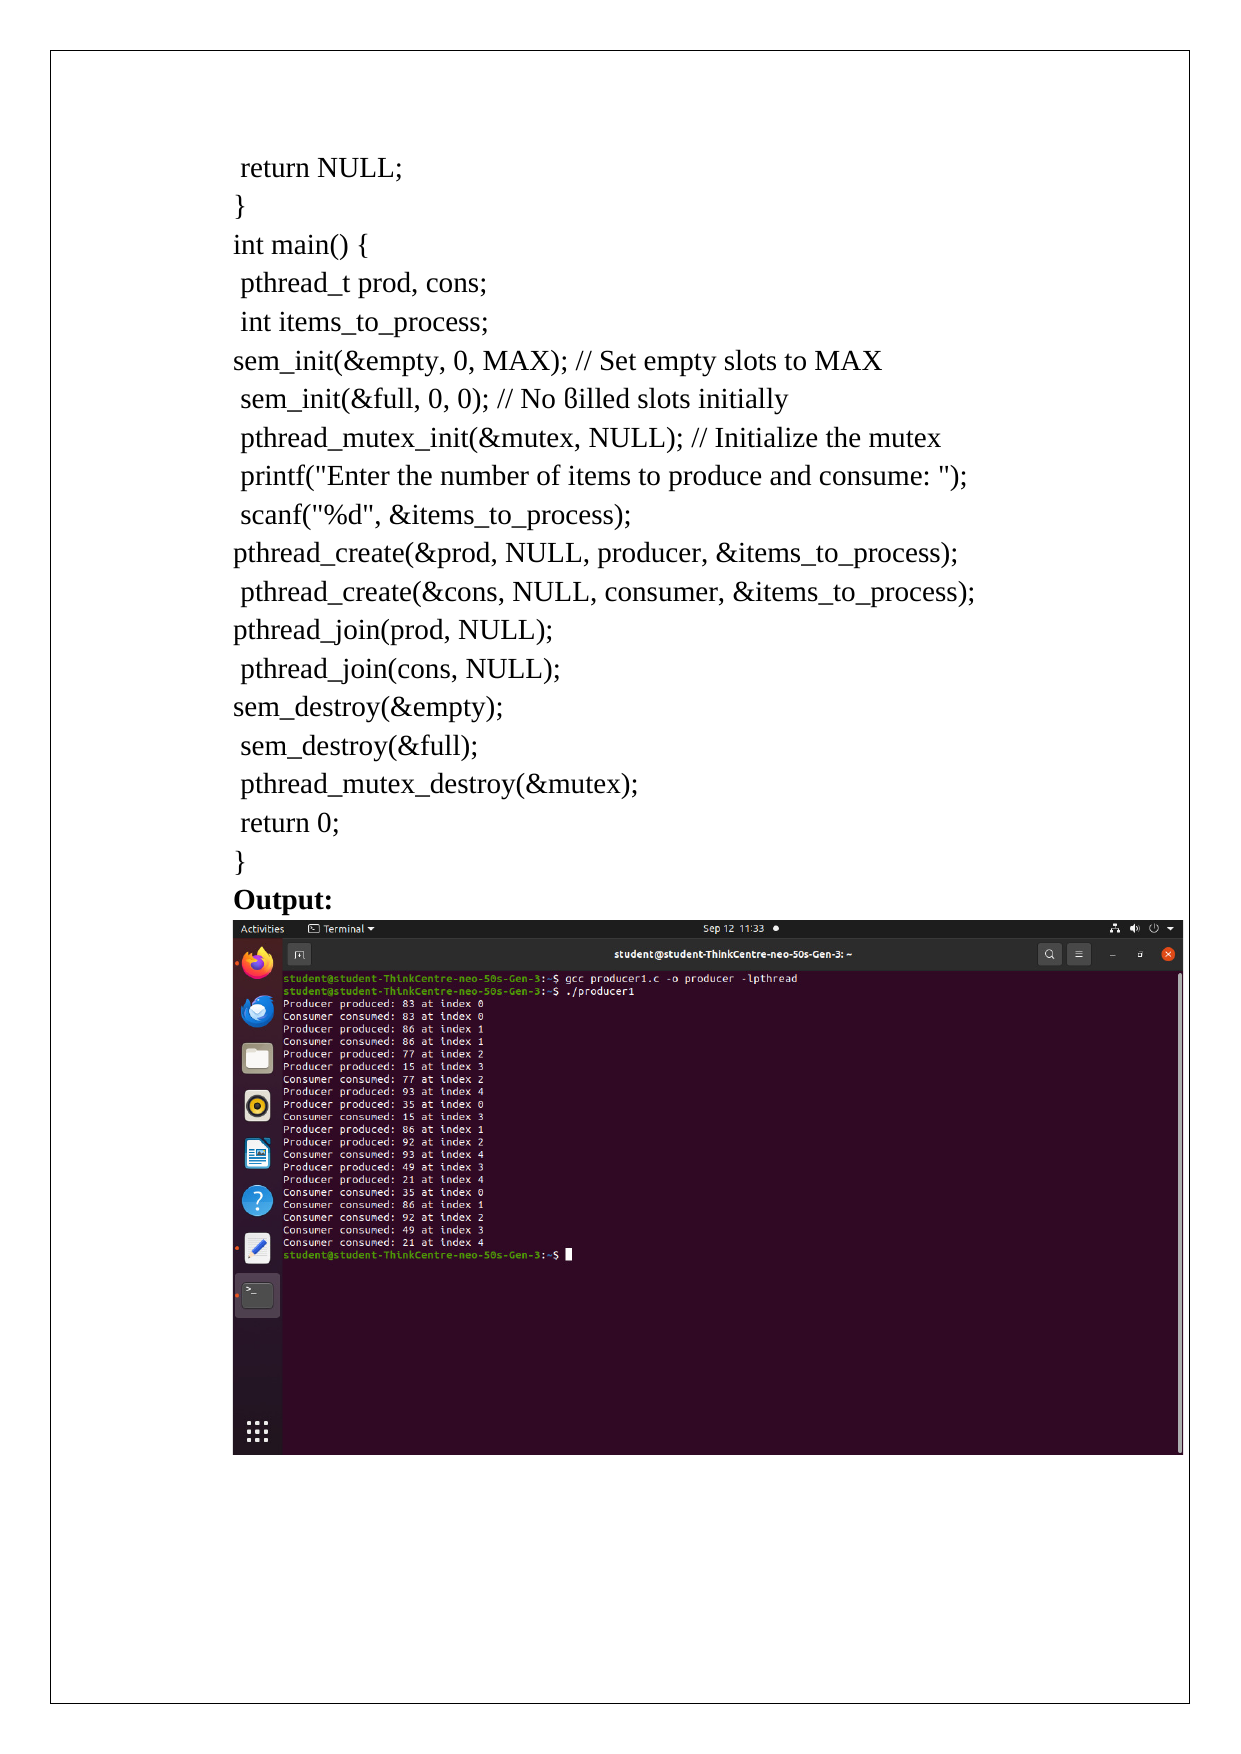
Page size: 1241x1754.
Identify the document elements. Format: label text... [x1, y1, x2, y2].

list } [233, 844, 1090, 877]
list sem_destroy(&empty); [233, 689, 1090, 723]
list pthread_create(&cons, NULL, consumer, &items_to_process); [233, 574, 1090, 607]
list return 0; [233, 805, 1090, 839]
list pthread_mutex_destroy(&mutex); [233, 767, 1090, 800]
list pthread_t prod, cons; [233, 266, 1090, 299]
list } [233, 188, 1090, 222]
list return NULL; [233, 150, 1090, 183]
list int main() { [233, 227, 1090, 261]
list scanf("%d", &items_to_process); [233, 497, 1090, 530]
list printf("Enter the number of items to produce and consume: "); [233, 458, 1090, 492]
list sem_init(&empty, 0, MAX); // Set empty slots to MAX [233, 343, 1090, 376]
list pthread_join(prod, NULL); [233, 612, 1090, 646]
list Output: [233, 882, 1090, 920]
list pthread_mutex_init(&mutex, NULL); // Initialize the mutex [233, 420, 1090, 453]
list int items_to_process; [233, 304, 1090, 338]
list sem_init(&full, 0, 0); // No ϐilled slots initially [233, 381, 1090, 415]
list pthread_create(&prod, NULL, producer, &items_to_process); [233, 535, 1090, 569]
picture [232, 920, 1184, 1455]
list sem_destroy(&full); [233, 728, 1090, 762]
list pthread_join(cons, NULL); [233, 651, 1090, 684]
